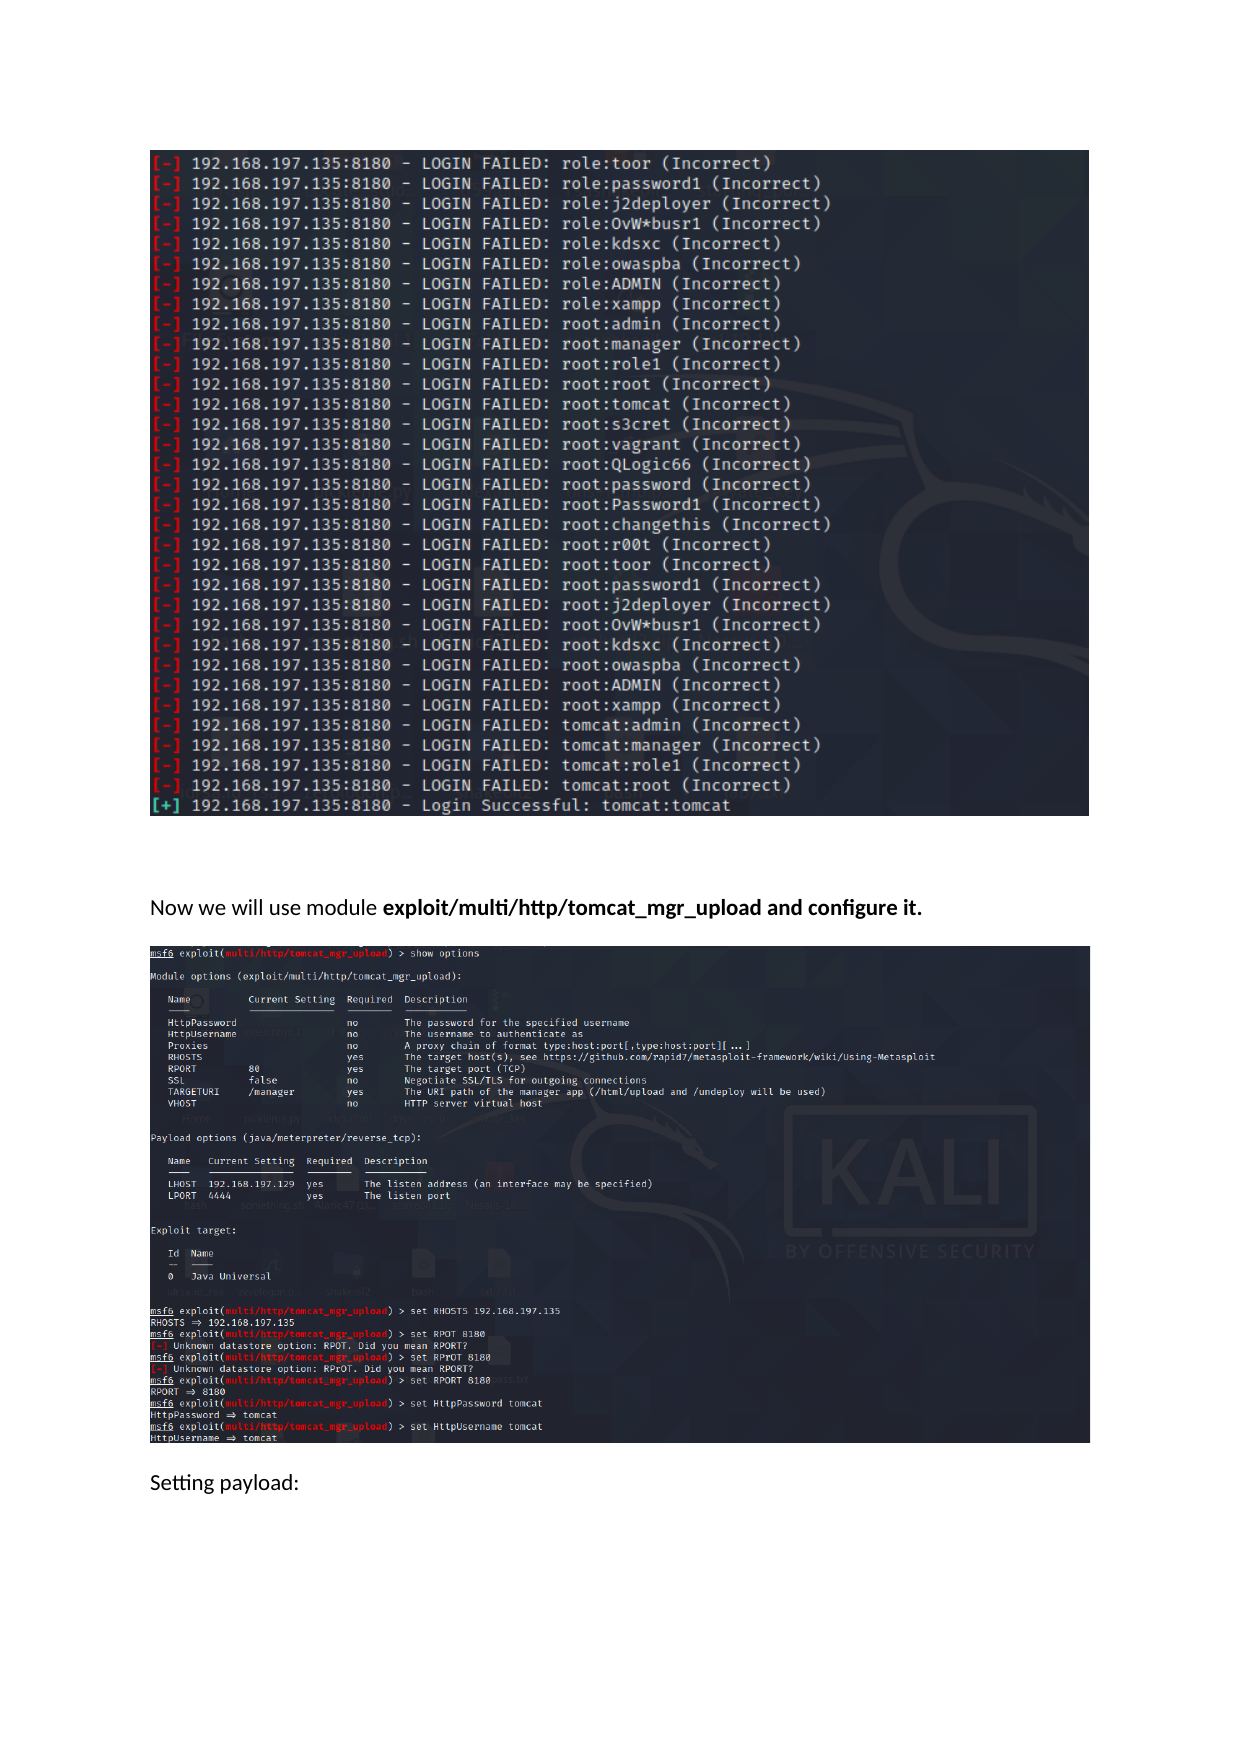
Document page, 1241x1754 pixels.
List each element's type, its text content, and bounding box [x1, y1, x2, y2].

text Now we will use module exploit/multi/http/tomcat_mgr_upload and configure it. [150, 893, 1090, 921]
text Setting payload: [150, 1468, 1090, 1496]
